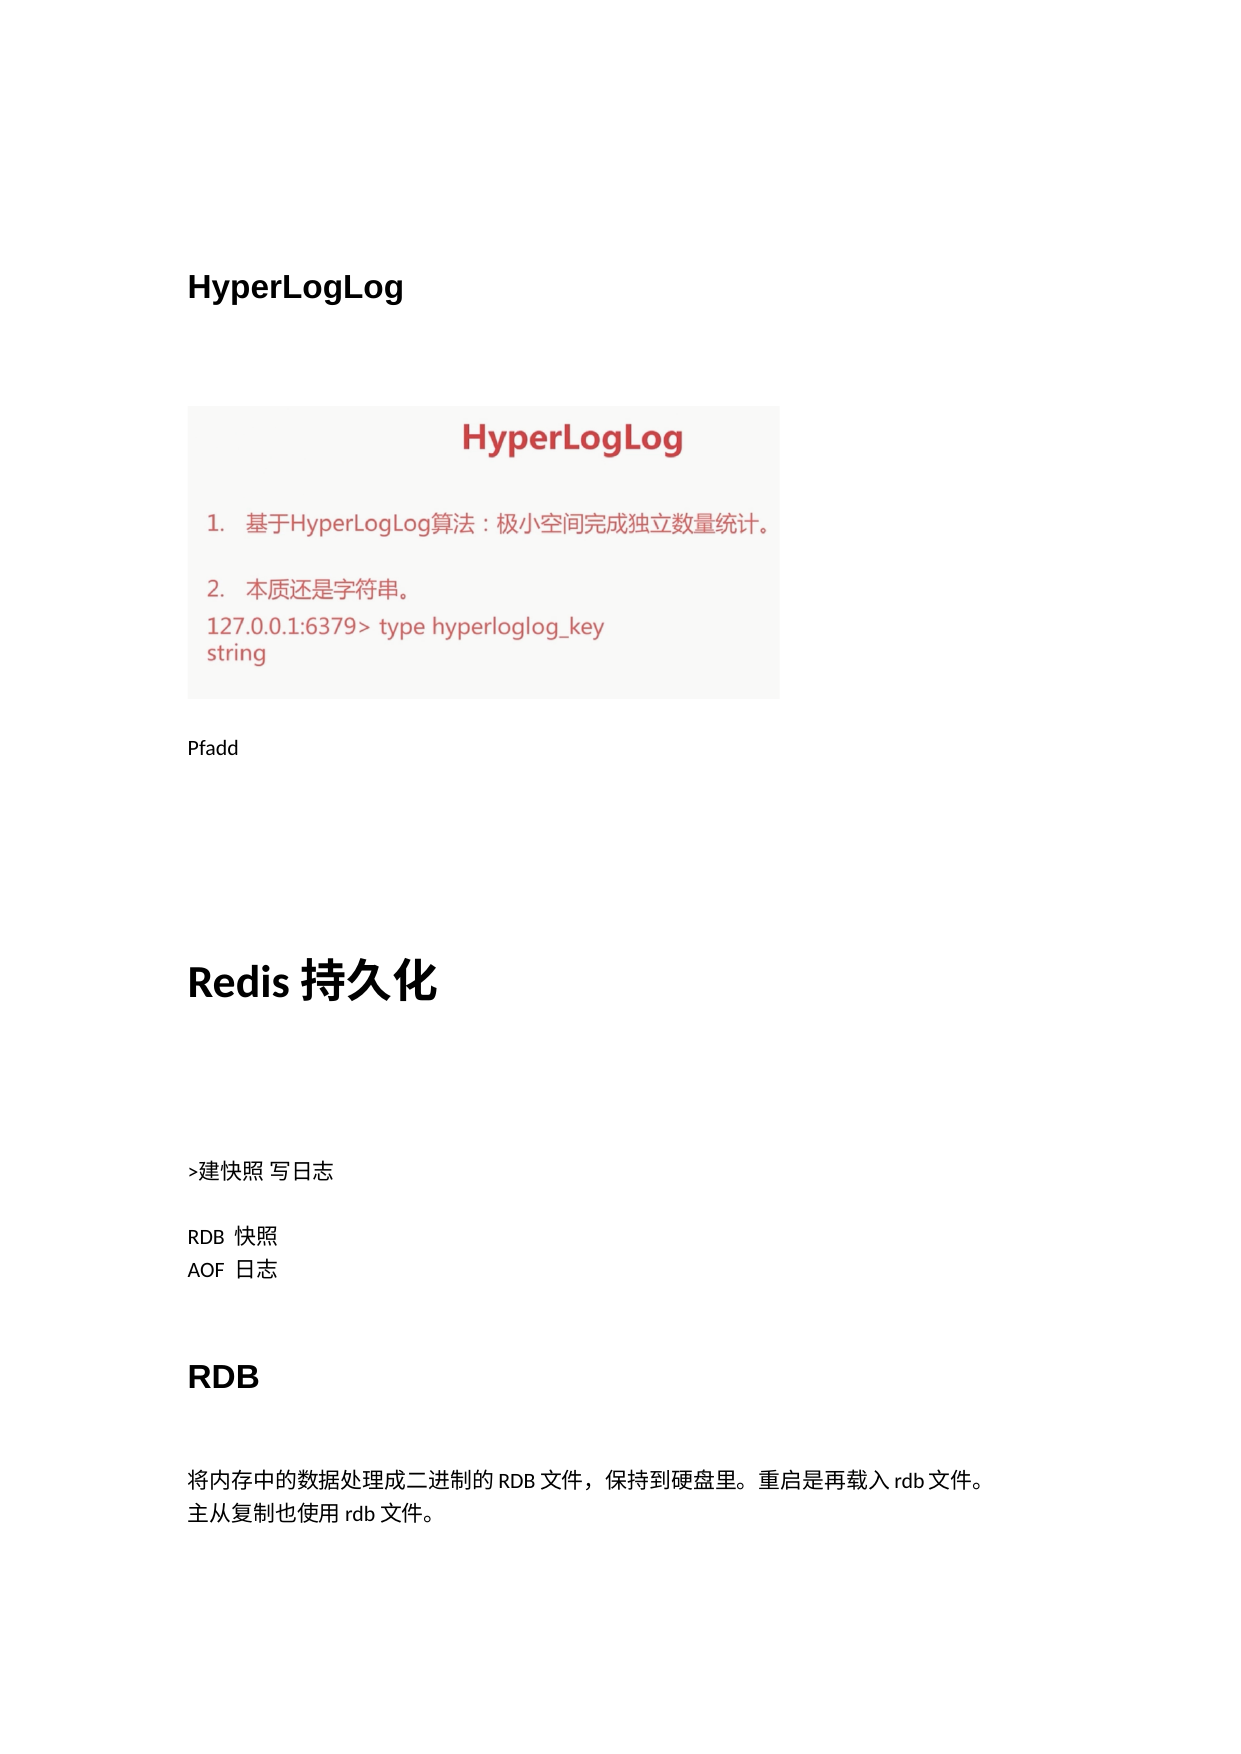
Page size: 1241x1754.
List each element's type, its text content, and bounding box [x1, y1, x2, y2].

text 主从复制也使用rdb文件。 [187, 1496, 1053, 1528]
subtitle HyperLogLog [187, 254, 1053, 319]
text >建快照 写日志 [187, 1154, 1053, 1186]
text Pfadd [187, 731, 1053, 764]
picture [187, 406, 780, 699]
text 将内存中的数据处理成二进制的RDB文件，保持到硬盘里。重启是再载入rdb文件。 [187, 1463, 1053, 1496]
subtitle RDB [187, 1343, 1053, 1408]
subtitle Redis 持久化 [187, 929, 1053, 1027]
text AOF 日志 [187, 1251, 1053, 1284]
text RDB 快照 [187, 1219, 1053, 1251]
